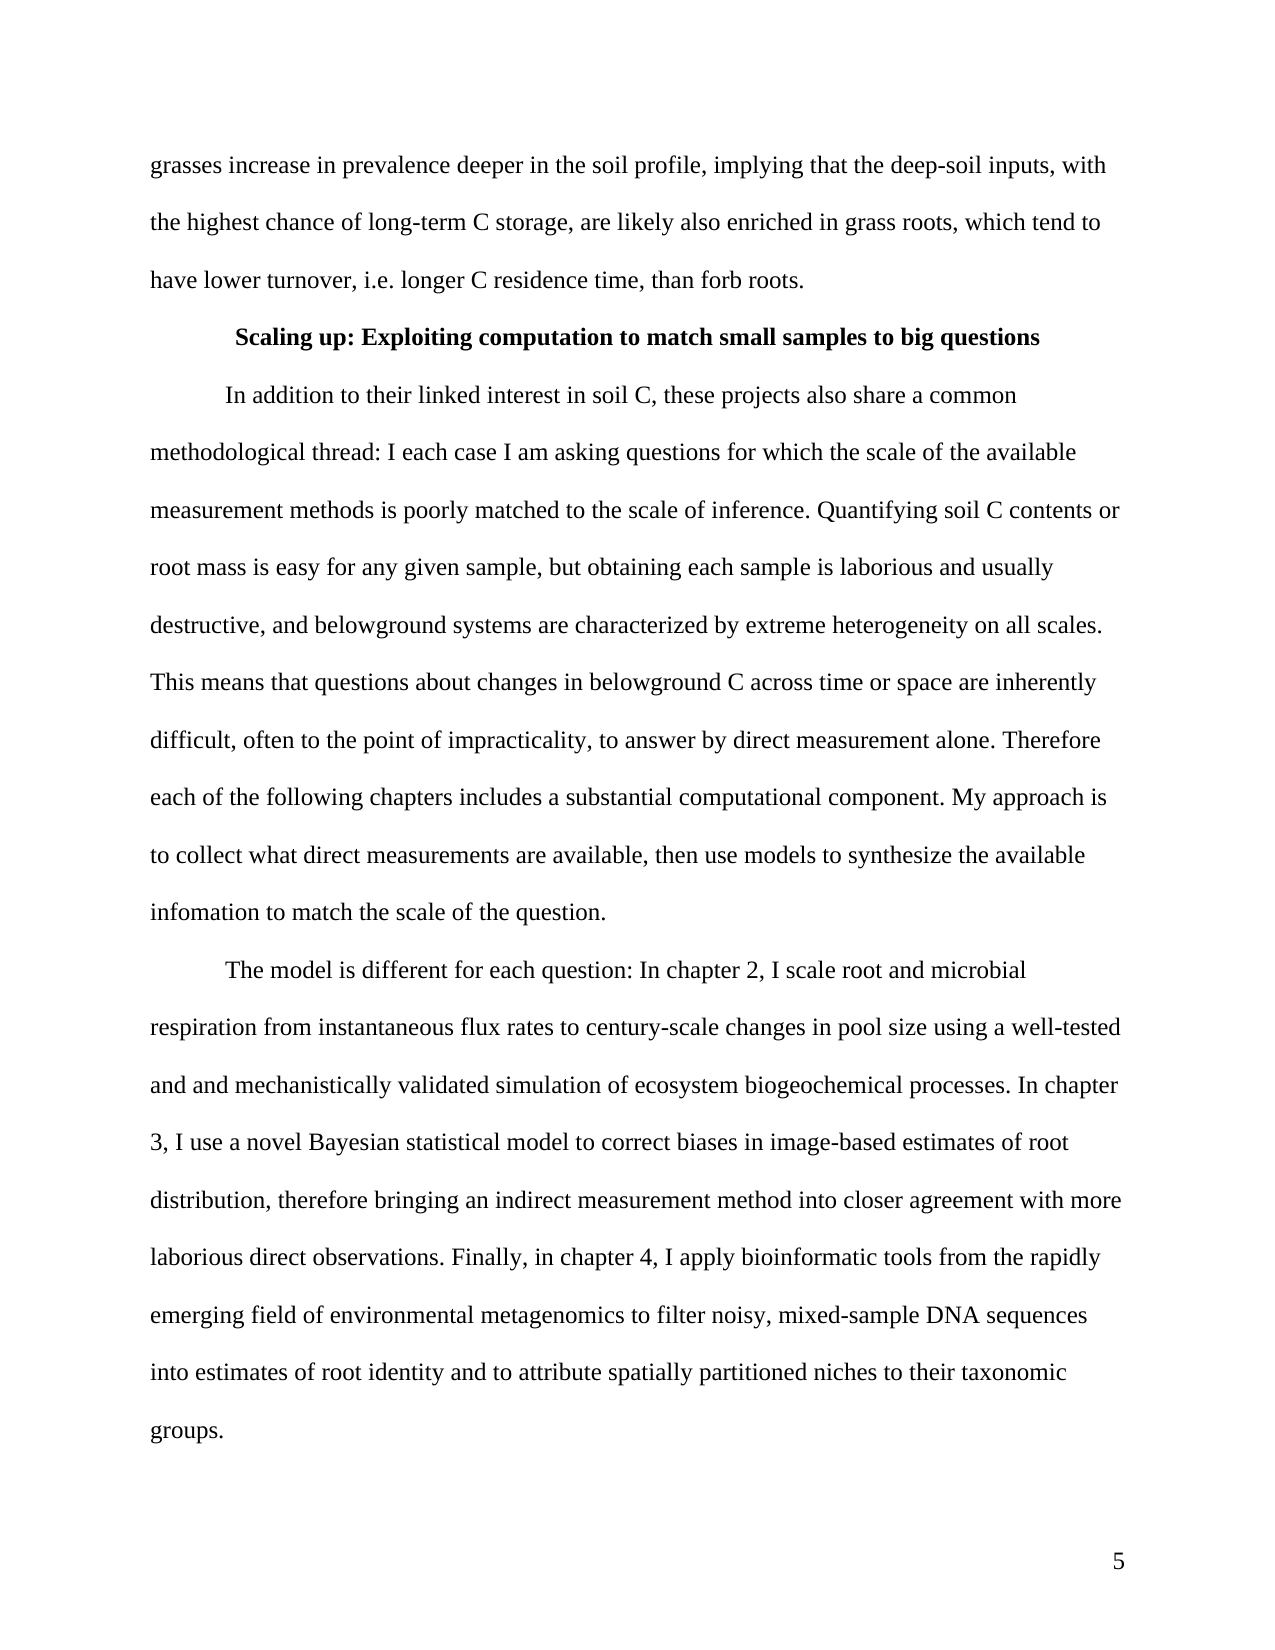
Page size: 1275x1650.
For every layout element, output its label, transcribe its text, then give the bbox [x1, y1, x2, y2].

text In addition to their linked interest in soil C, these projects also share a common methodological thread: I each case I am asking questions for which the scale of the available measurement methods is poorly matched to the scale of inference. Quantifying soil C contents or root mass is easy for any given sample, but obtaining each sample is laborious and usually destructive, and belowground systems are characterized by extreme heterogeneity on all scales. This means that questions about changes in belowground C across time or space are inherently difficult, often to the point of impracticality, to answer by direct measurement alone. Therefore each of the following chapters includes a substantial computational component. My approach is to collect what direct measurements are available, then use models to synthesize the available infomation to match the scale of the question. [150, 380, 1125, 926]
text The model is different for each question: In chapter 2, I scale root and microbial respiration from instantaneous flux rates to century-scale changes in pool size using a well-tested and and mechanistically validated simulation of ecosystem biogeochemical processes. In chapter 3, I use a novel Bayesian statistical model to correct biases in image-based estimates of root distribution, therefore bringing an indirect measurement method into closer agreement with more laborious direct observations. Finally, in chapter 4, I apply bioinformatic tools from the rapidly emerging field of environmental metagenomics to filter noisy, mixed-sample DNA sequences into estimates of root identity and to attribute spatially partitioned niches to their taxonomic groups. [150, 955, 1125, 1444]
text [150, 150, 1125, 294]
subtitle Scaling up: Exploiting computation to match small samples to big questions [150, 322, 1125, 351]
